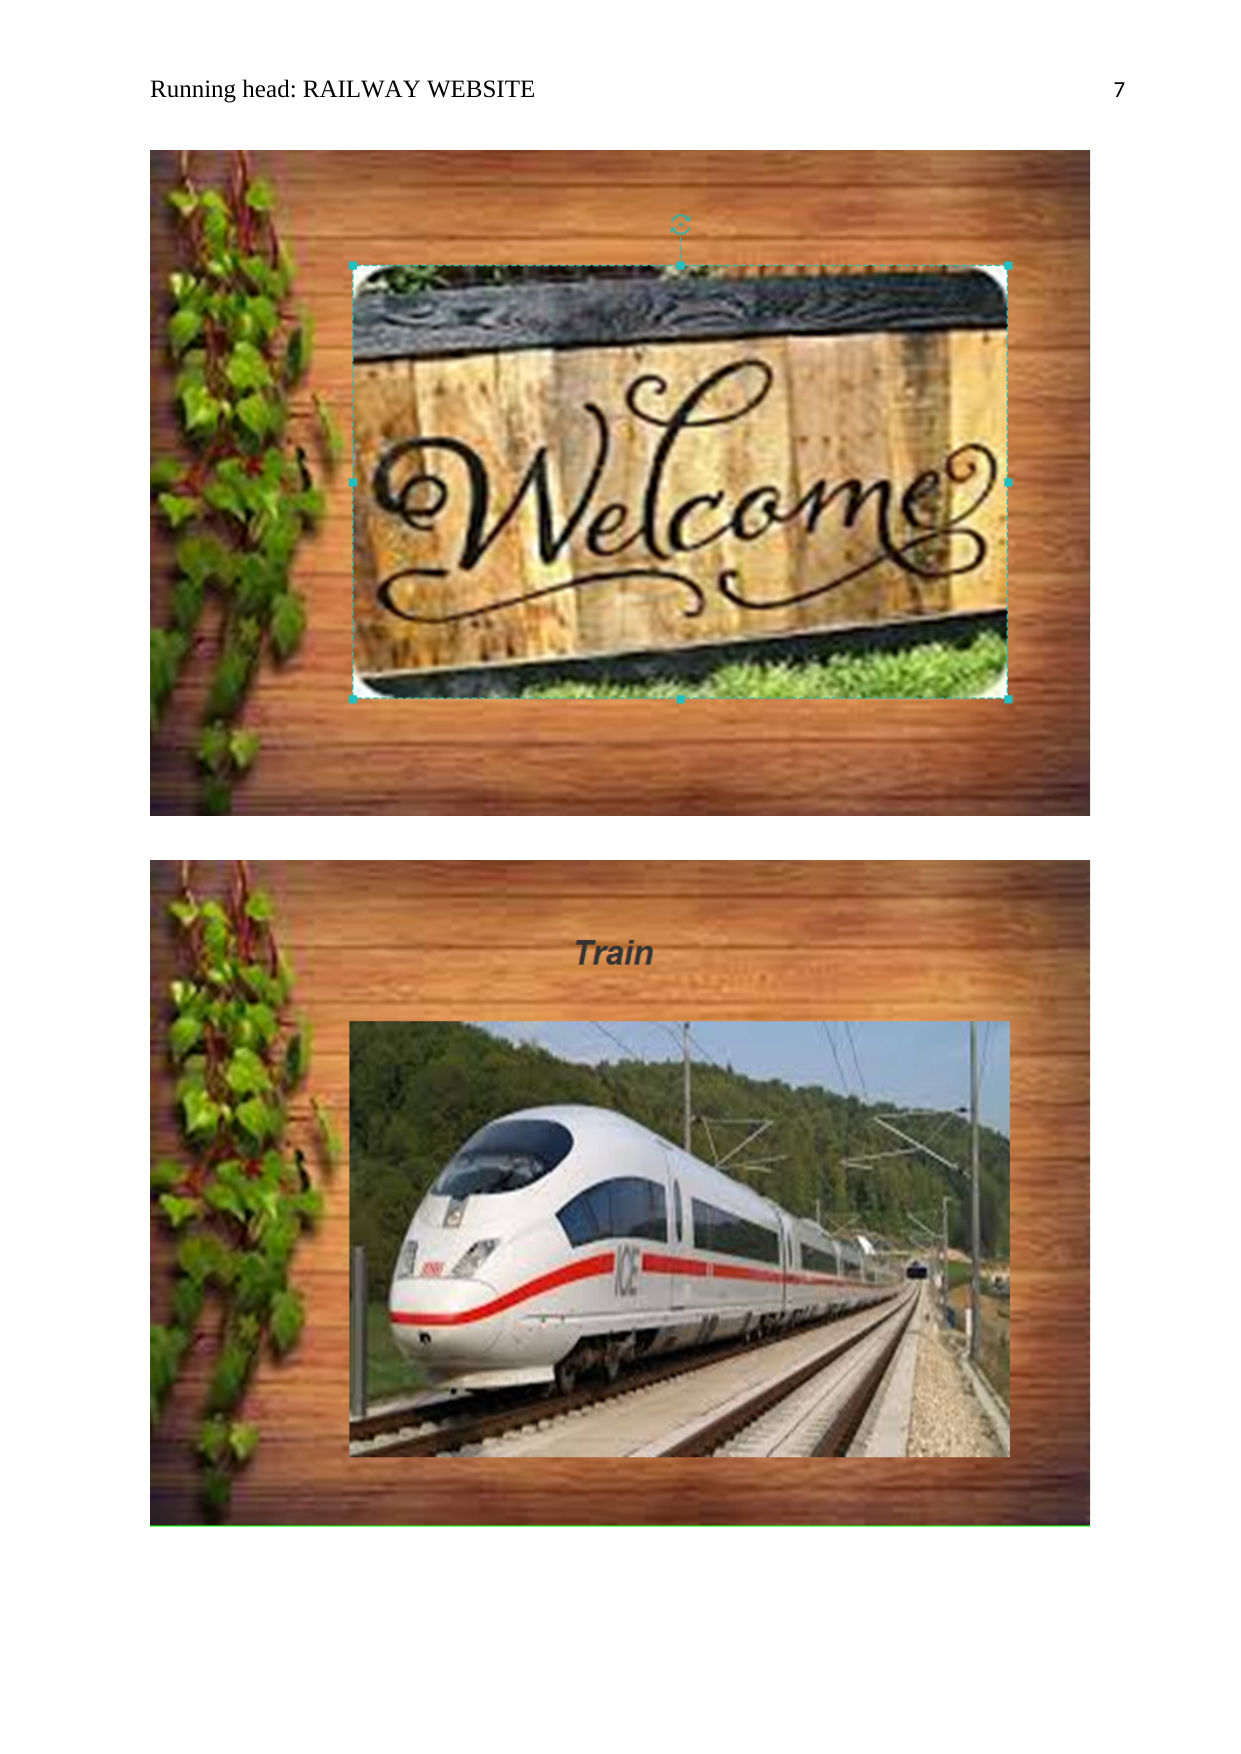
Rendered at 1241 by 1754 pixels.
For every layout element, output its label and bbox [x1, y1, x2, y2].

picture [150, 860, 1091, 1529]
picture [150, 150, 1091, 816]
